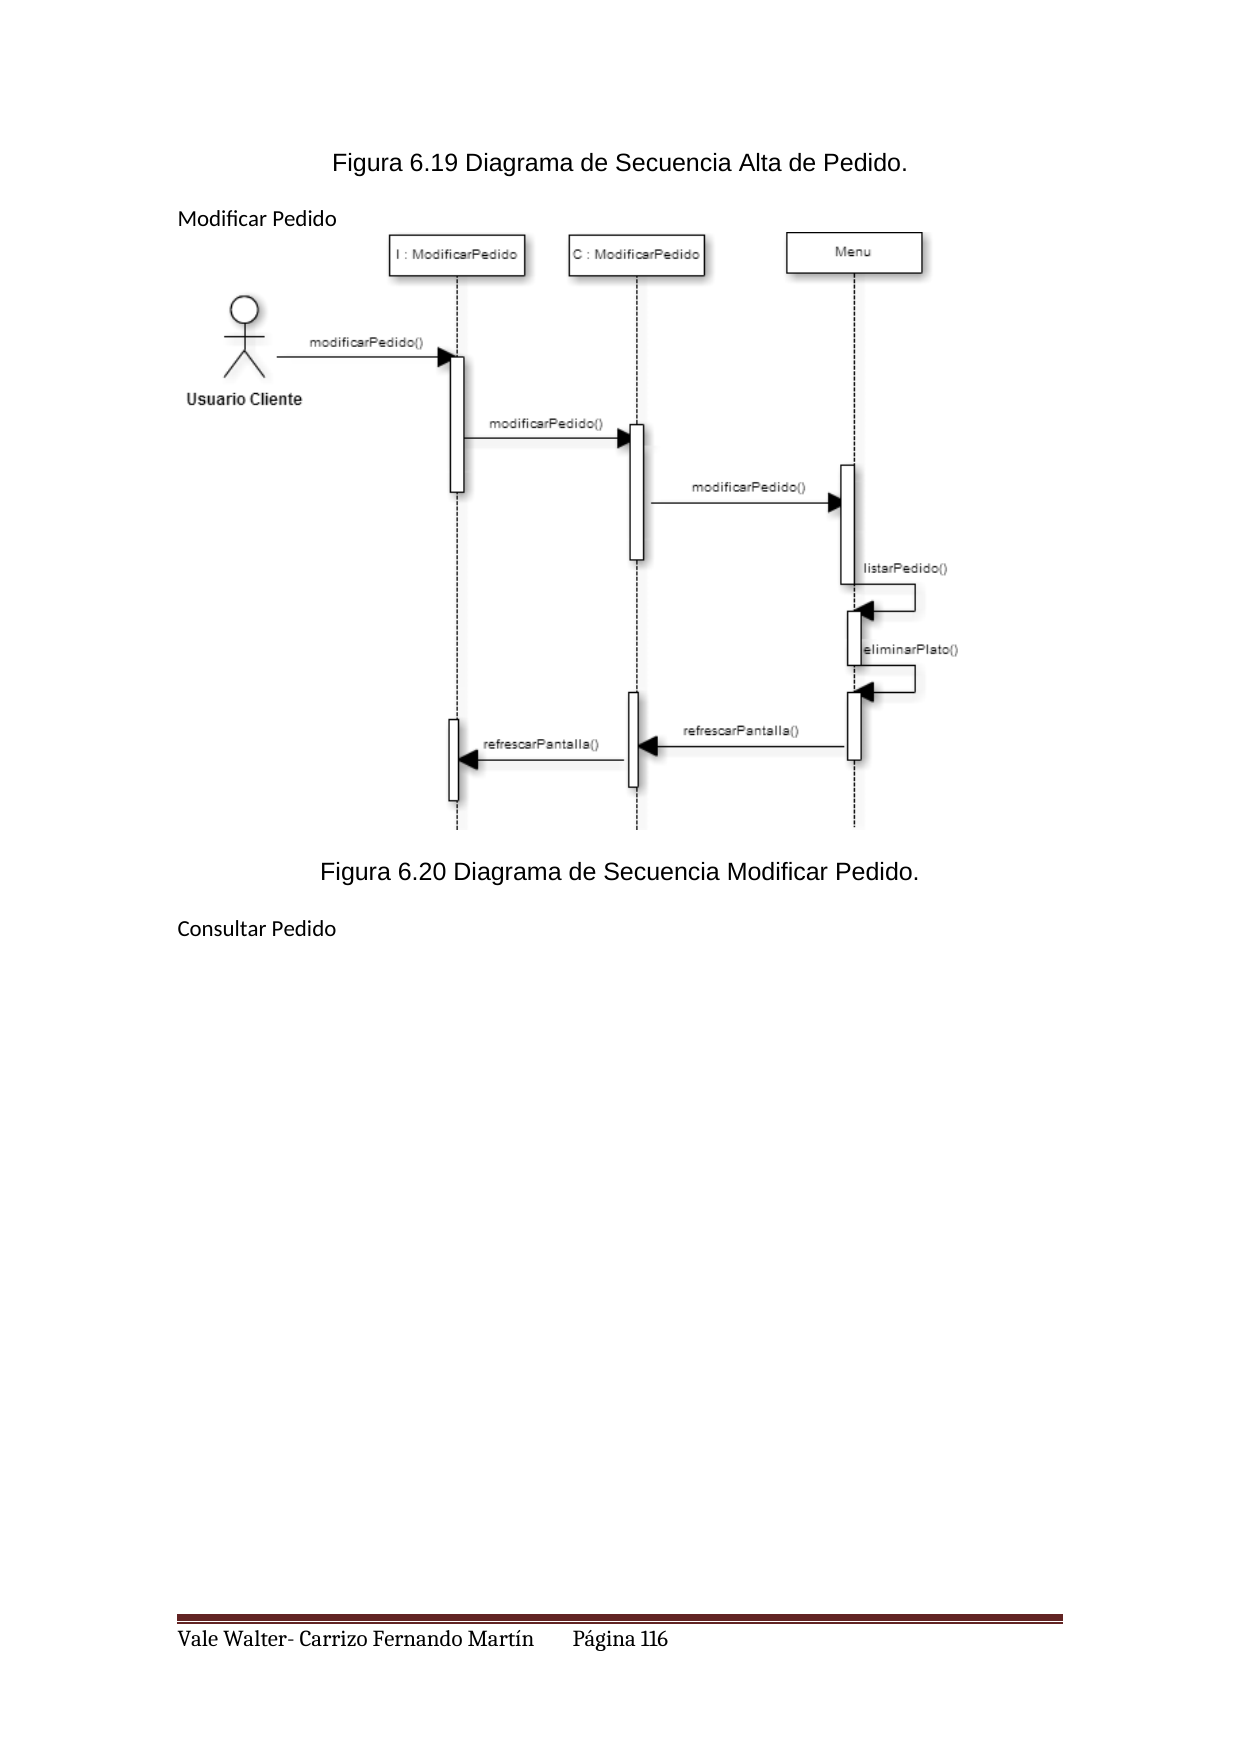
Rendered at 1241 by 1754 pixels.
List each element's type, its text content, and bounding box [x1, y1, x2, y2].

picture [177, 232, 989, 830]
text Consultar Pedido [177, 914, 1063, 942]
text Modificar Pedido [177, 204, 1063, 232]
text Figura 6.19 Diagrama de Secuencia Alta de Pedido. [177, 148, 1063, 176]
text Figura 6.20 Diagrama de Secuencia Modificar Pedido. [177, 857, 1063, 886]
